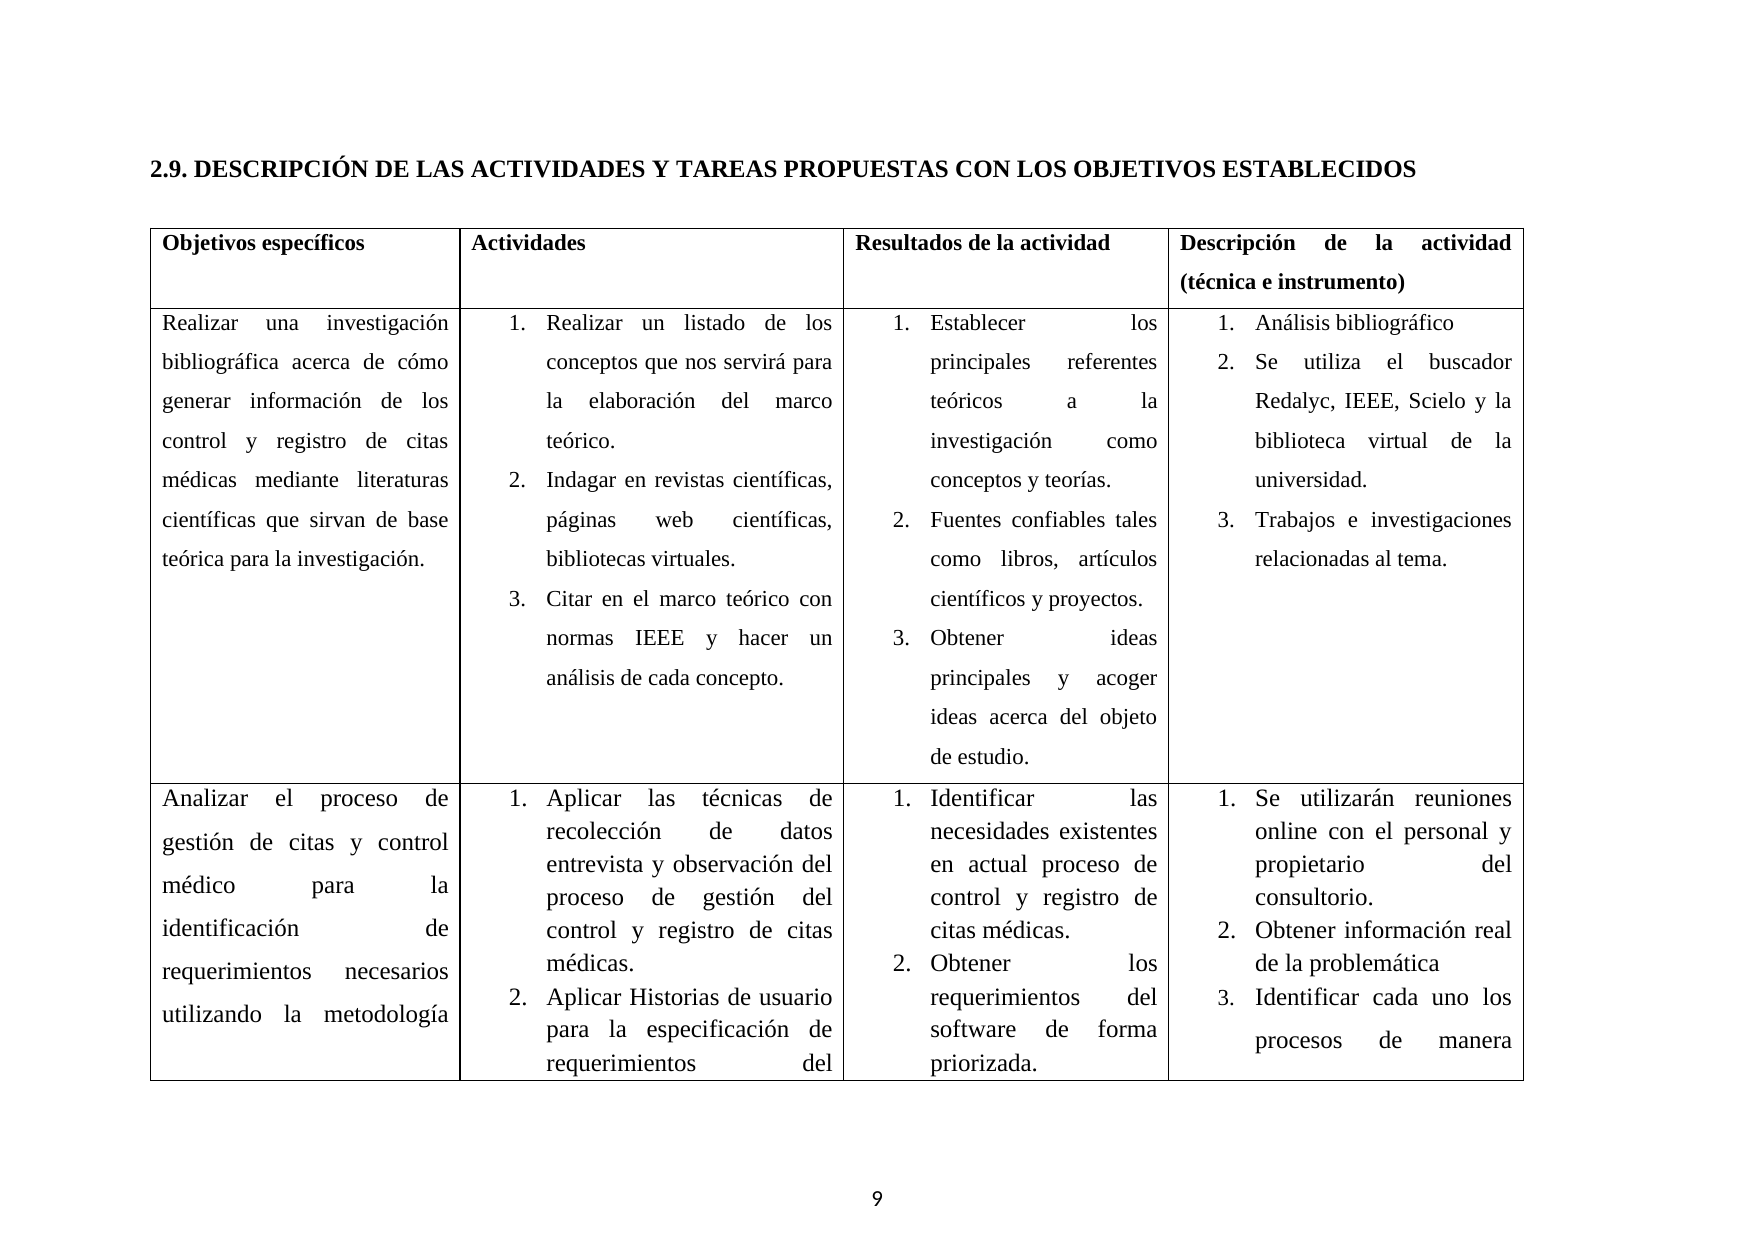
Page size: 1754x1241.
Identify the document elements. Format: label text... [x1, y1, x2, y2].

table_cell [844, 784, 1168, 1080]
table_cell Análisis bibliográfico Se utiliza el buscador Redalyc, IEEE, Scielo y la biblioteca virtual de la universidad. Trabajos e investigaciones relacionadas al tema. [1169, 309, 1523, 782]
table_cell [1169, 784, 1523, 1080]
subtitle 2.9. DESCRIPCIÓN DE LAS ACTIVIDADES Y TAREAS PROPUESTAS CON LOS OBJETIVOS ESTABLECIDOS [150, 154, 1604, 183]
table_cell Realizar una investigación bibliográfica acerca de cómo generar información de los control y registro de citas médicas mediante literaturas científicas que sirvan de base teórica para la investigación. [151, 309, 459, 782]
table_header Descripción de la actividad (técnica e instrumento) [1169, 229, 1523, 308]
table_header Objetivos específicos [151, 229, 459, 308]
table_cell Establecer los principales referentes teóricos a la investigación como conceptos y teorías. Fuentes confiables tales como libros, artículos científicos y proyectos. Obtener ideas principales y acoger ideas acerca del objeto de estudio. [844, 309, 1168, 782]
table_header Actividades [461, 229, 843, 308]
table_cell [461, 784, 843, 1080]
table_header Resultados de la actividad [844, 229, 1168, 308]
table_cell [151, 784, 459, 1080]
table_cell Realizar un listado de los conceptos que nos servirá para la elaboración del marco teórico. Indagar en revistas científicas, páginas web científicas, bibliotecas virtuales. Citar en el marco teórico con normas IEEE y hacer un análisis de cada concepto. [461, 309, 843, 782]
